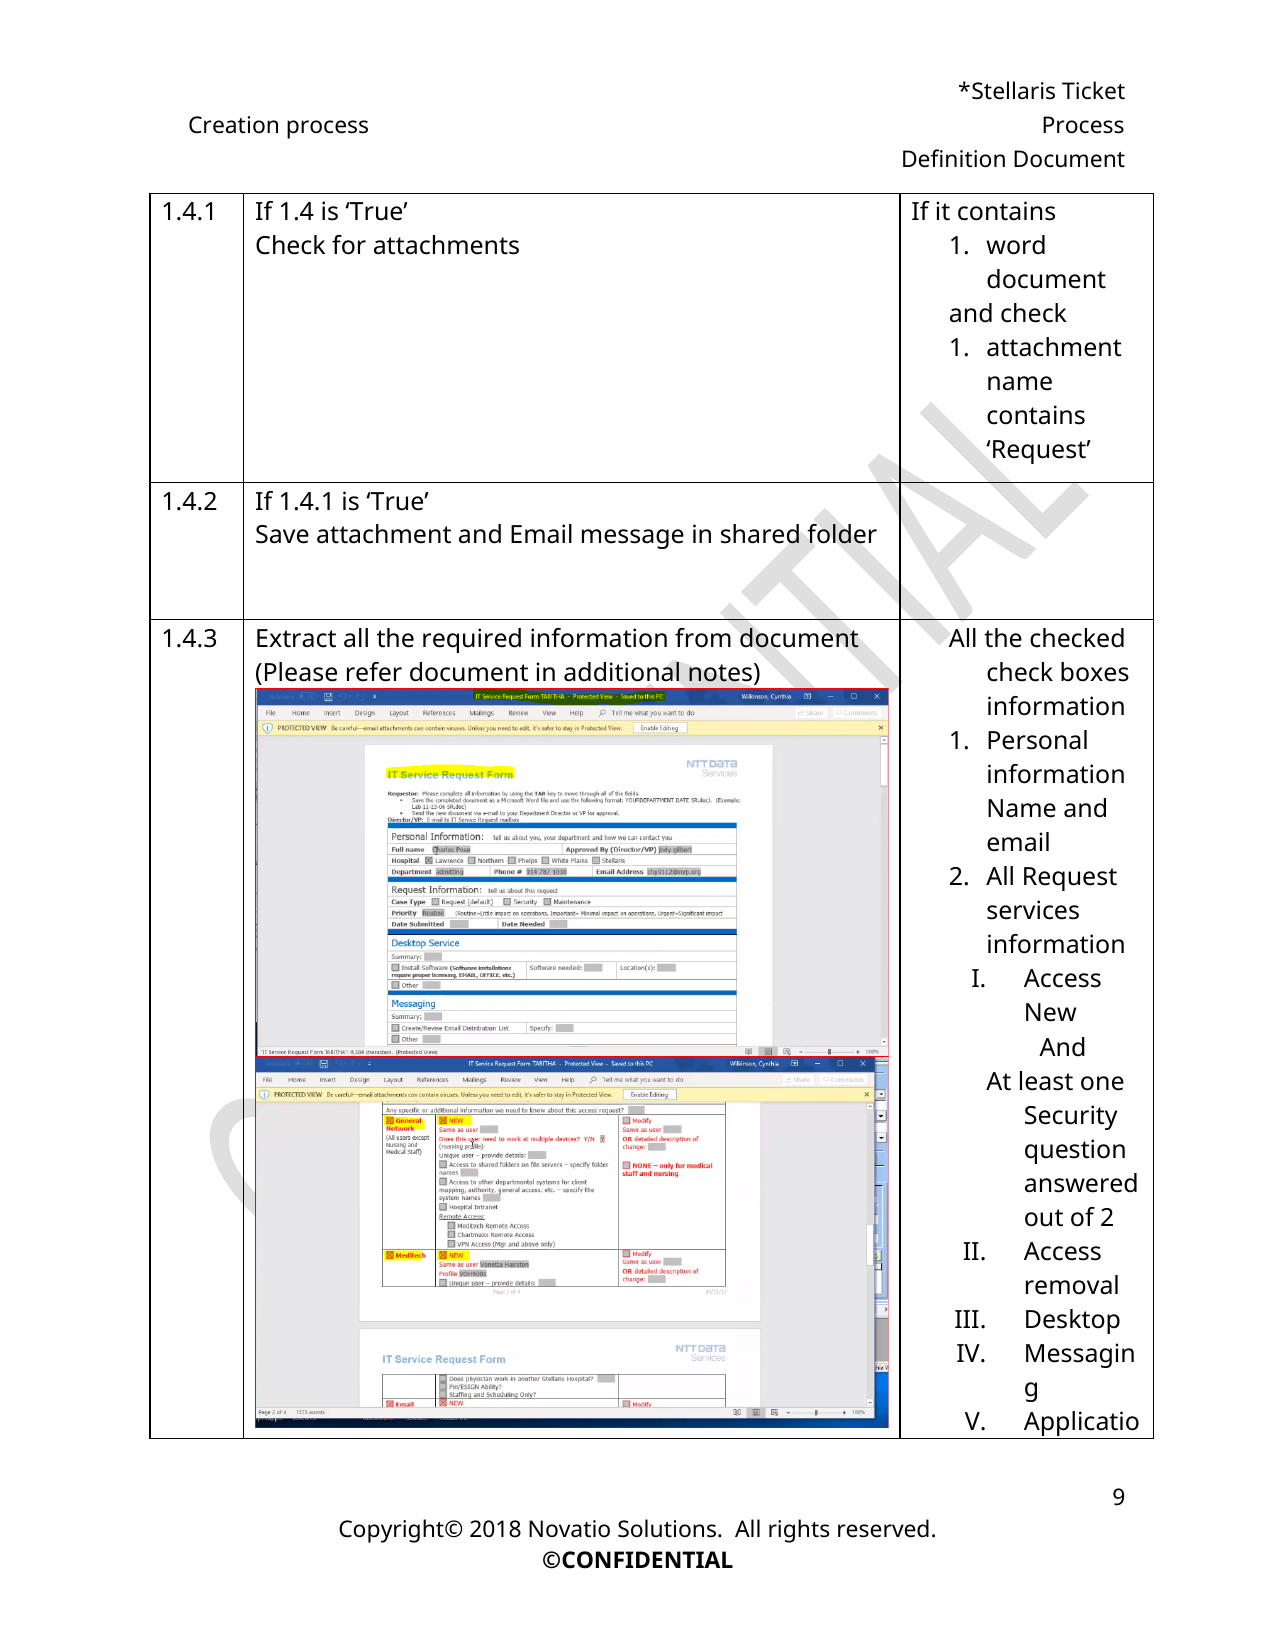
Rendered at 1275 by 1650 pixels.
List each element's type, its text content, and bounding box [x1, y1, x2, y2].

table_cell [244, 620, 899, 1438]
table_cell If 1.4 is ‘True’ Check for attachments [244, 194, 899, 482]
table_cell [901, 620, 1153, 1438]
picture [255, 688, 889, 1428]
table_cell 1.4.2 [151, 483, 243, 619]
table_cell If 1.4.1 is ‘True’ Save attachment and Email message in shared folder [244, 483, 899, 619]
table_cell 1.4.1 [151, 194, 243, 482]
table_cell 1.4.3 [151, 620, 243, 1438]
table_cell [901, 483, 1153, 619]
table_cell If it contains word document and check attachment name contains ‘Request’ [901, 194, 1153, 482]
